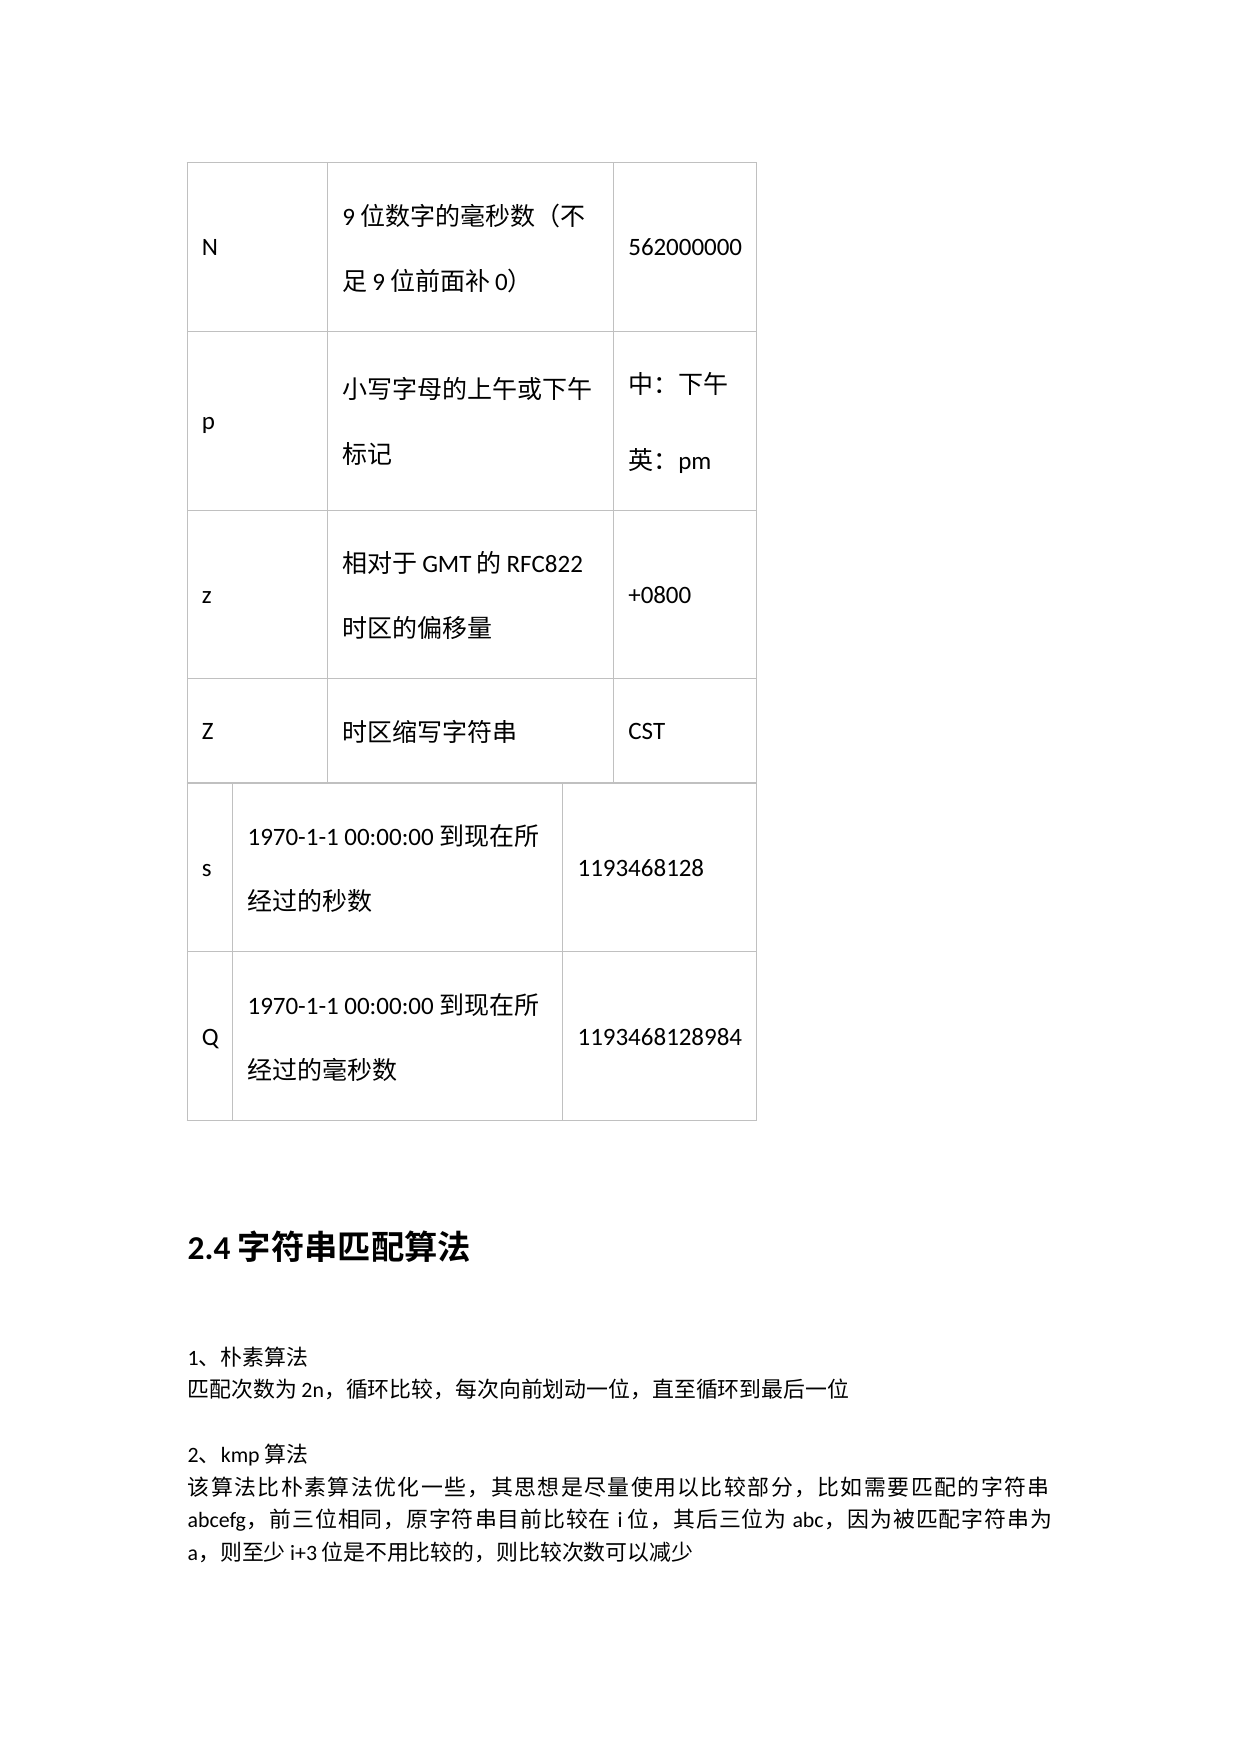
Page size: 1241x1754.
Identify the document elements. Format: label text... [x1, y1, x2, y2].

table_cell 9位数字的毫秒数（不足9位前面补0） [328, 163, 613, 331]
list 2、kmp算法 [187, 1437, 1053, 1469]
table_cell +0800 [614, 511, 756, 678]
table_cell 1970-1-1 00:00:00 到现在所经过的毫秒数 [233, 952, 562, 1120]
subtitle 2.4 字符串匹配算法 [187, 1213, 1053, 1278]
table_cell 1193468128984 [563, 952, 756, 1120]
table_cell CST [614, 679, 756, 782]
text 匹配次数为2n，循环比较，每次向前划动一位，直至循环到最后一位 [187, 1372, 1053, 1404]
table_cell z [188, 511, 327, 678]
table_header 1970-1-1 00:00:00 到现在所经过的秒数 [233, 784, 562, 951]
table_header s [188, 784, 232, 951]
table_header 1193468128 [563, 784, 756, 951]
text 1、朴素算法 [187, 1339, 1053, 1372]
table_cell p [188, 332, 327, 509]
table_cell 时区缩写字符串 [328, 679, 613, 782]
table_cell 相对于GMT的RFC822时区的偏移量 [328, 511, 613, 678]
table_cell 562000000 [614, 163, 756, 331]
list 该算法比朴素算法优化一些，其思想是尽量使用以比较部分，比如需要匹配的字符串abcefg，前三位相同，原字符串目前比较在i位，其后三位为abc，因为被匹配字符串为a，则至少i+3位是不用比较的，则比较次数可以减少 [187, 1469, 1053, 1567]
table_cell Z [188, 679, 327, 782]
table_cell Q [188, 952, 232, 1120]
table_cell 中：下午 英：pm [614, 332, 756, 509]
table_cell N [188, 163, 327, 331]
table_cell 小写字母的上午或下午标记 [328, 332, 613, 509]
